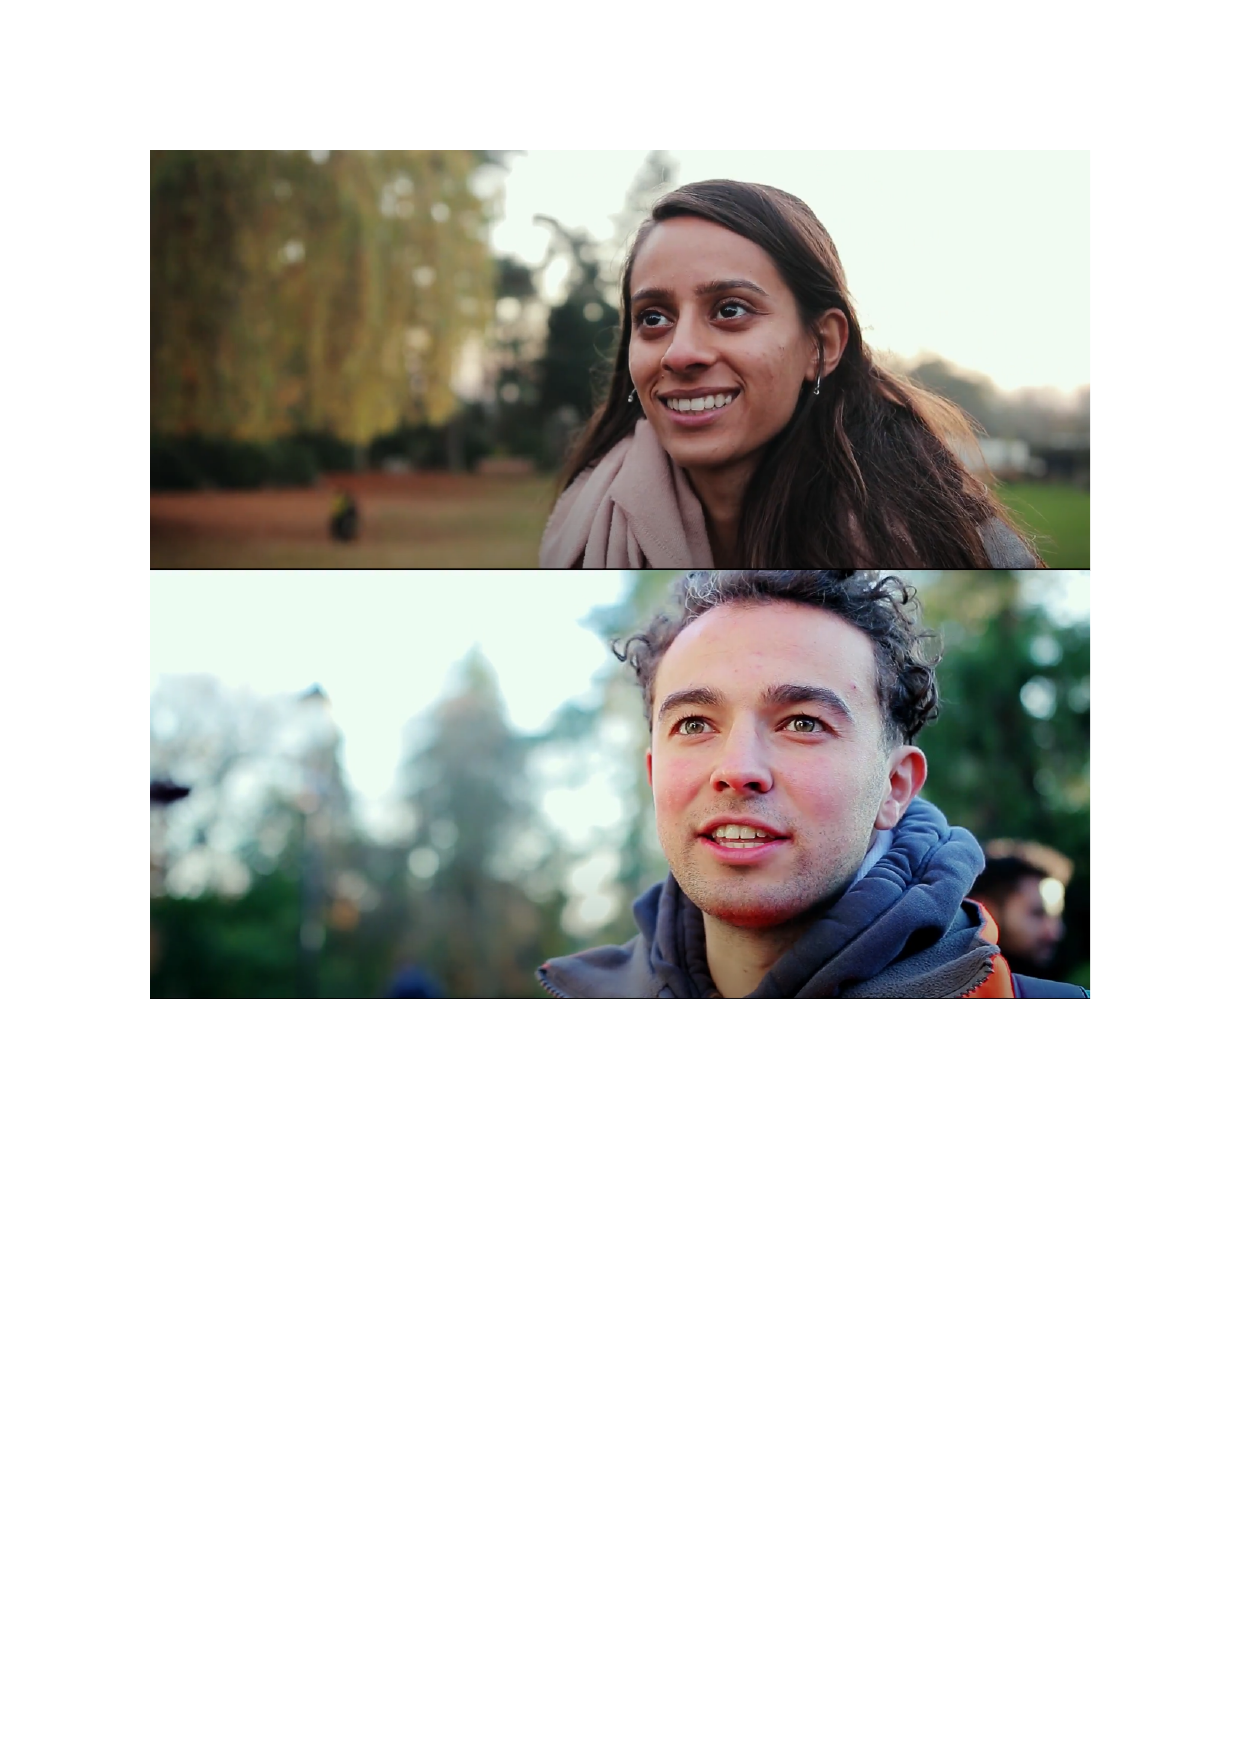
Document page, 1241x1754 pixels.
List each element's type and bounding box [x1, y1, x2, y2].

picture [150, 150, 1091, 999]
